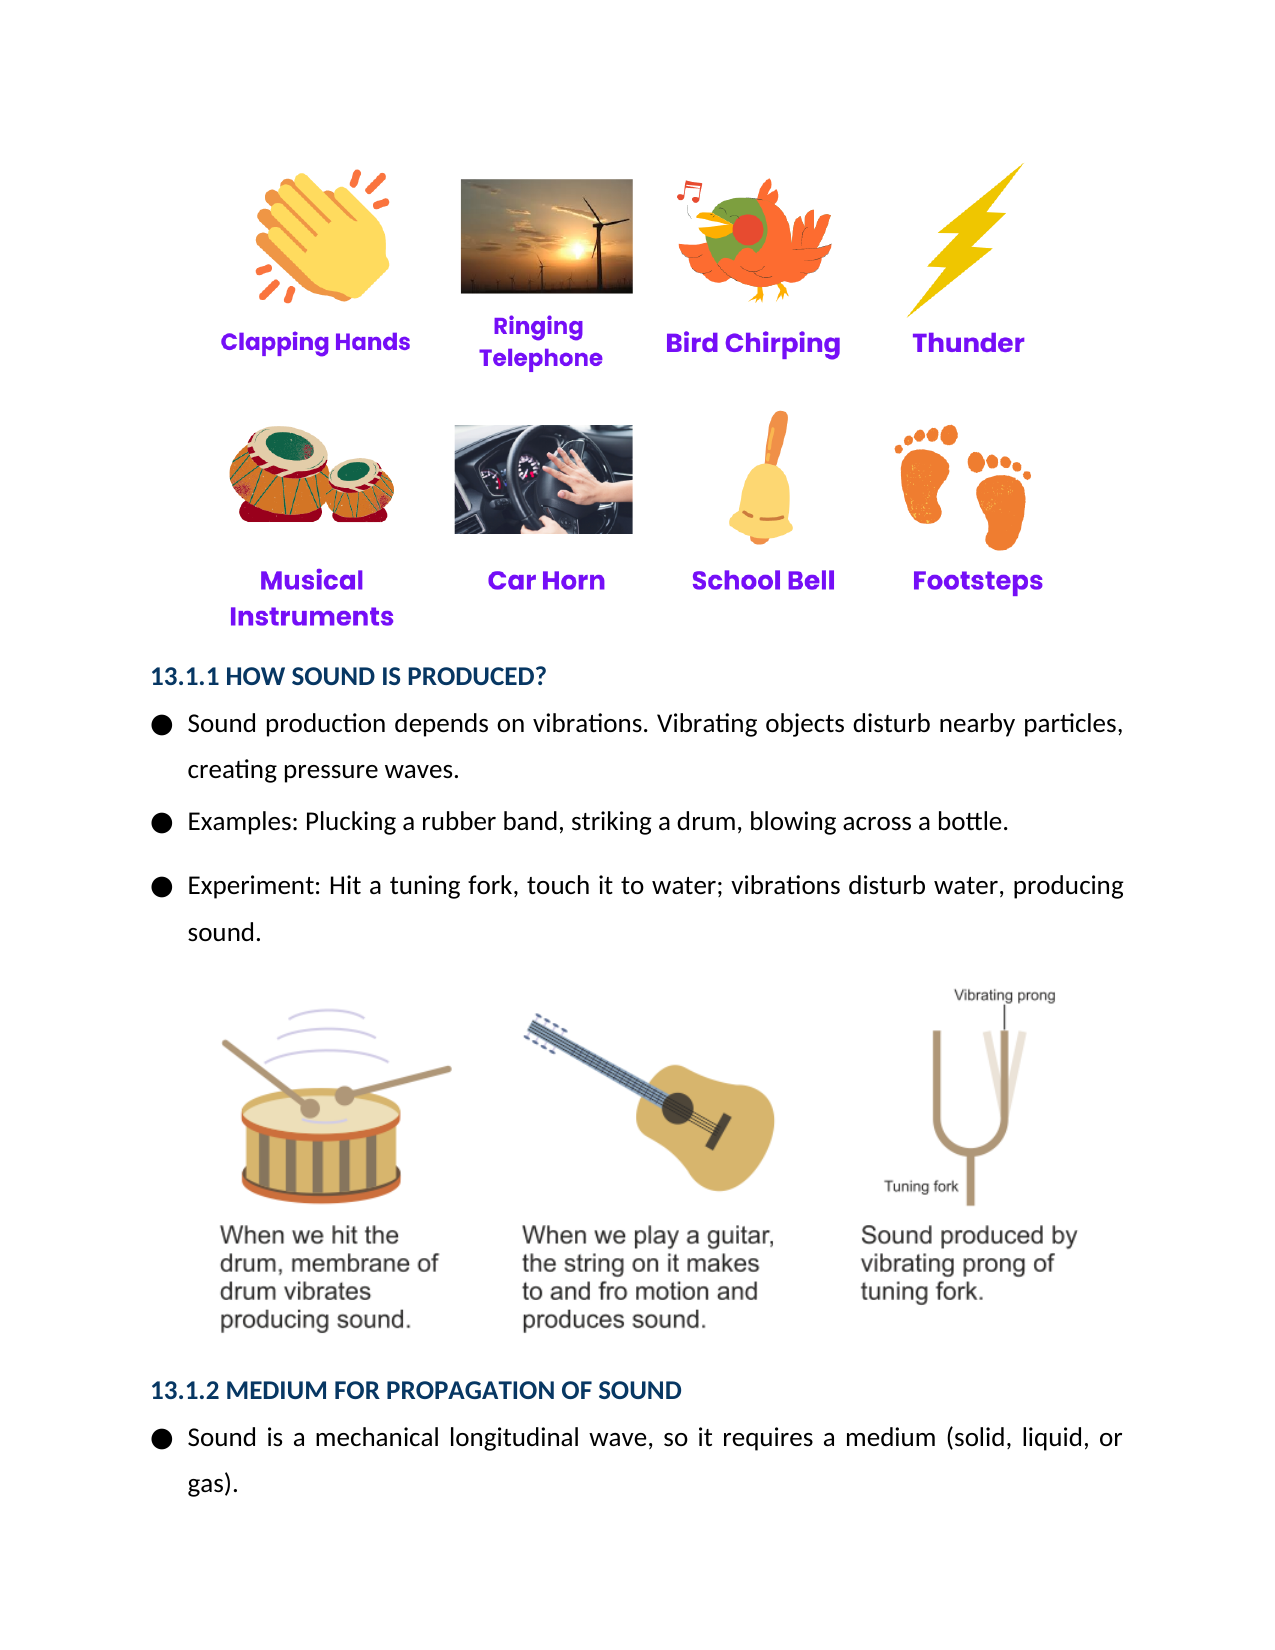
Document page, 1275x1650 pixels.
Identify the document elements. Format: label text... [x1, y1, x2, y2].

subtitle 13.1.1 HOW SOUND IS PRODUCED? [150, 659, 1125, 692]
picture [187, 150, 1088, 635]
list Experiment: Hit a tuning fork, touch it to water; vibrations disturb water, producing sound. [150, 854, 1125, 948]
picture [187, 973, 1088, 1349]
list Examples: Plucking a rubber band, striking a drum, blowing across a bottle. [150, 791, 1125, 846]
list Sound is a mechanical longitudinal wave, so it requires a medium (solid, liquid, or gas). [150, 1406, 1125, 1499]
subtitle 13.1.2 MEDIUM FOR PROPAGATION OF SOUND [150, 1373, 1125, 1406]
list Sound production depends on vibrations. Vibrating objects disturb nearby particles, creating pressure waves. [150, 692, 1125, 786]
